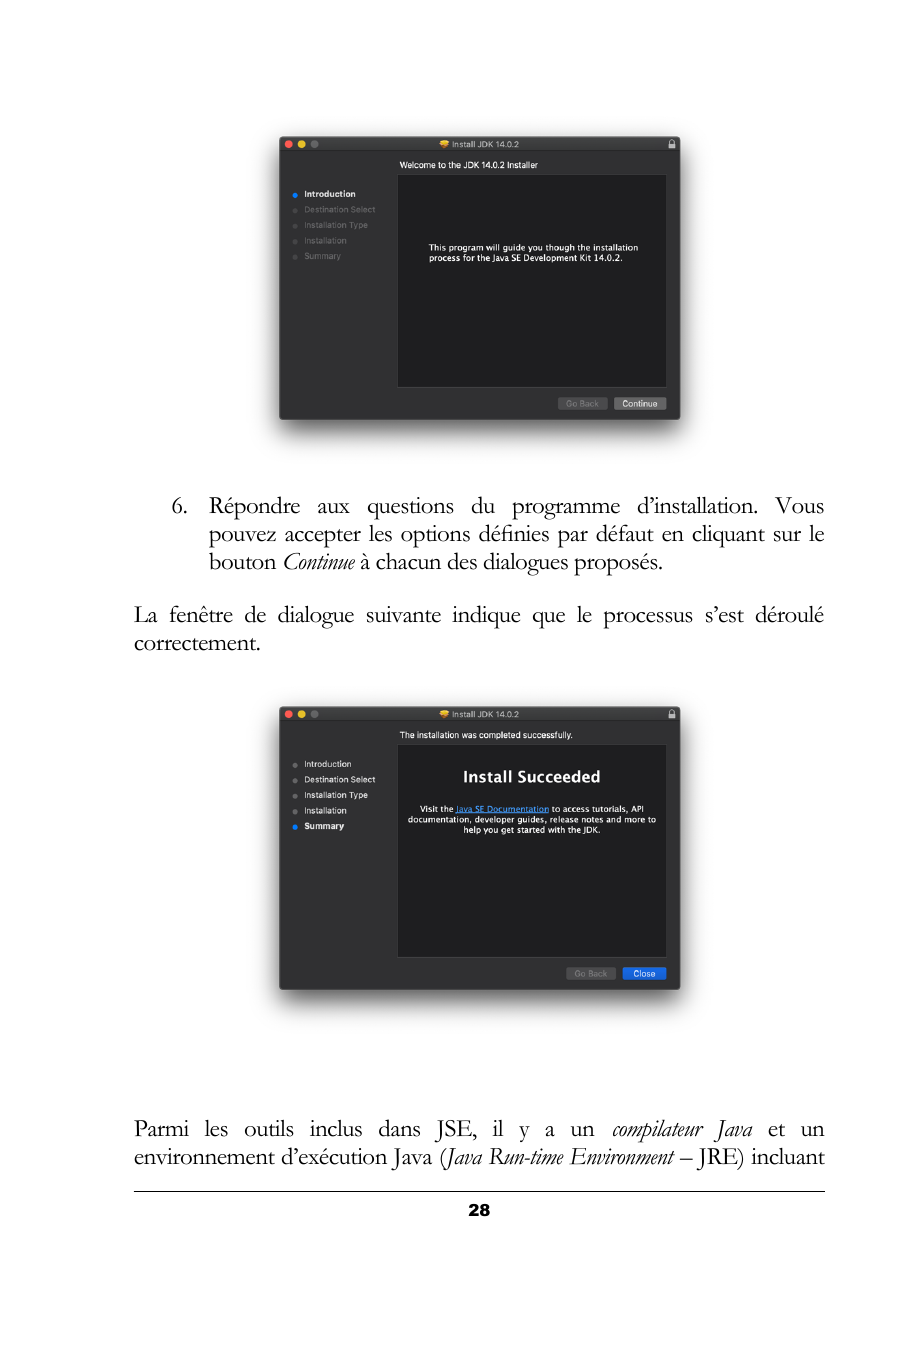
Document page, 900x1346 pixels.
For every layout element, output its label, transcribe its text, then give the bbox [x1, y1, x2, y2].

picture [243, 112, 716, 467]
text La fenêtre de dialogue suivante indique que le processus s’est déroulé correctement. [133, 601, 825, 657]
list Répondre aux questions du programme d’installation. Vous pouvez accepter les options définies par défaut en cliquant sur le bouton Continue à chacun des dialogues proposés. [171, 492, 825, 576]
picture [243, 682, 716, 1037]
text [133, 1115, 825, 1171]
